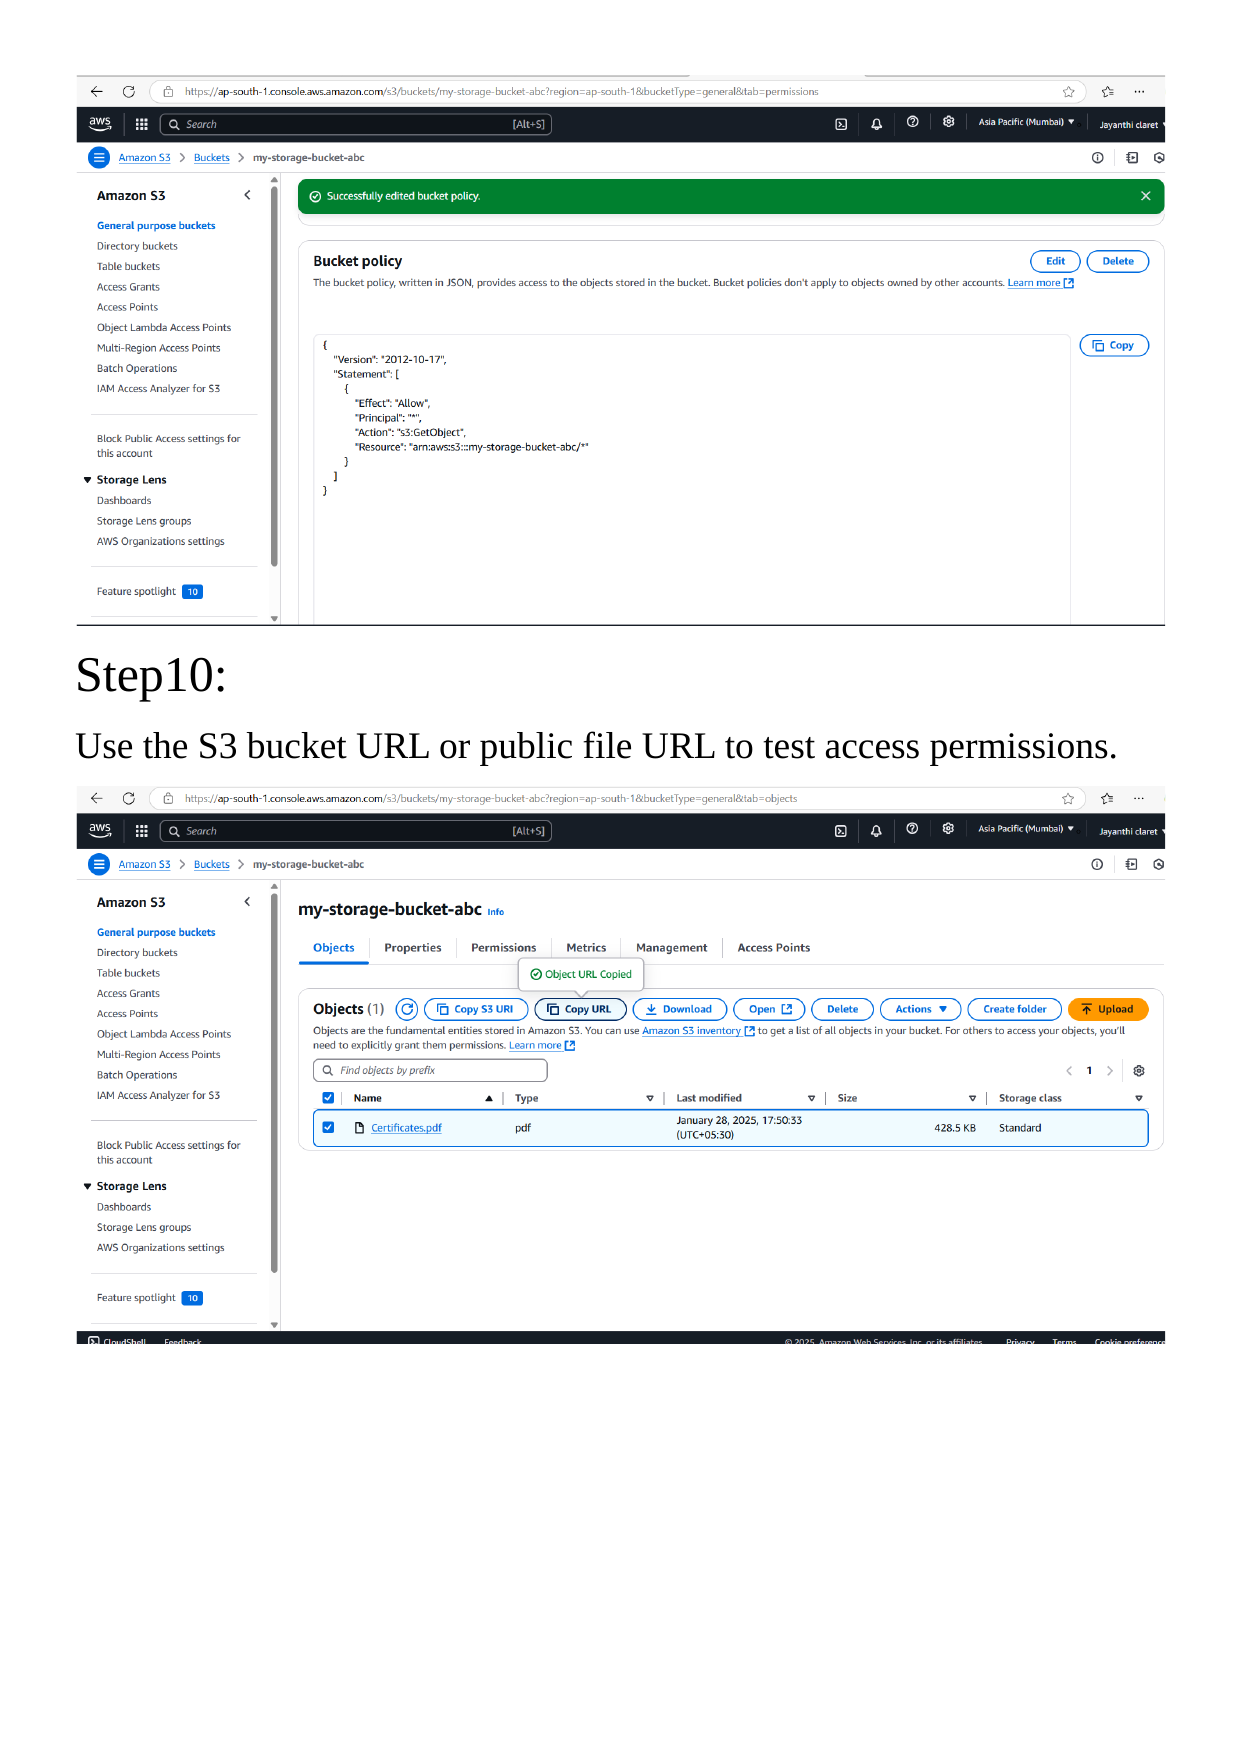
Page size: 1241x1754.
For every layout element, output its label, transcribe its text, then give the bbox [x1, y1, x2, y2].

text Step10: [75, 645, 1165, 702]
text Use the S3 bucket URL or public file URL to test access permissions. [75, 723, 1165, 767]
picture [75, 75, 1166, 626]
picture [75, 786, 1166, 1344]
